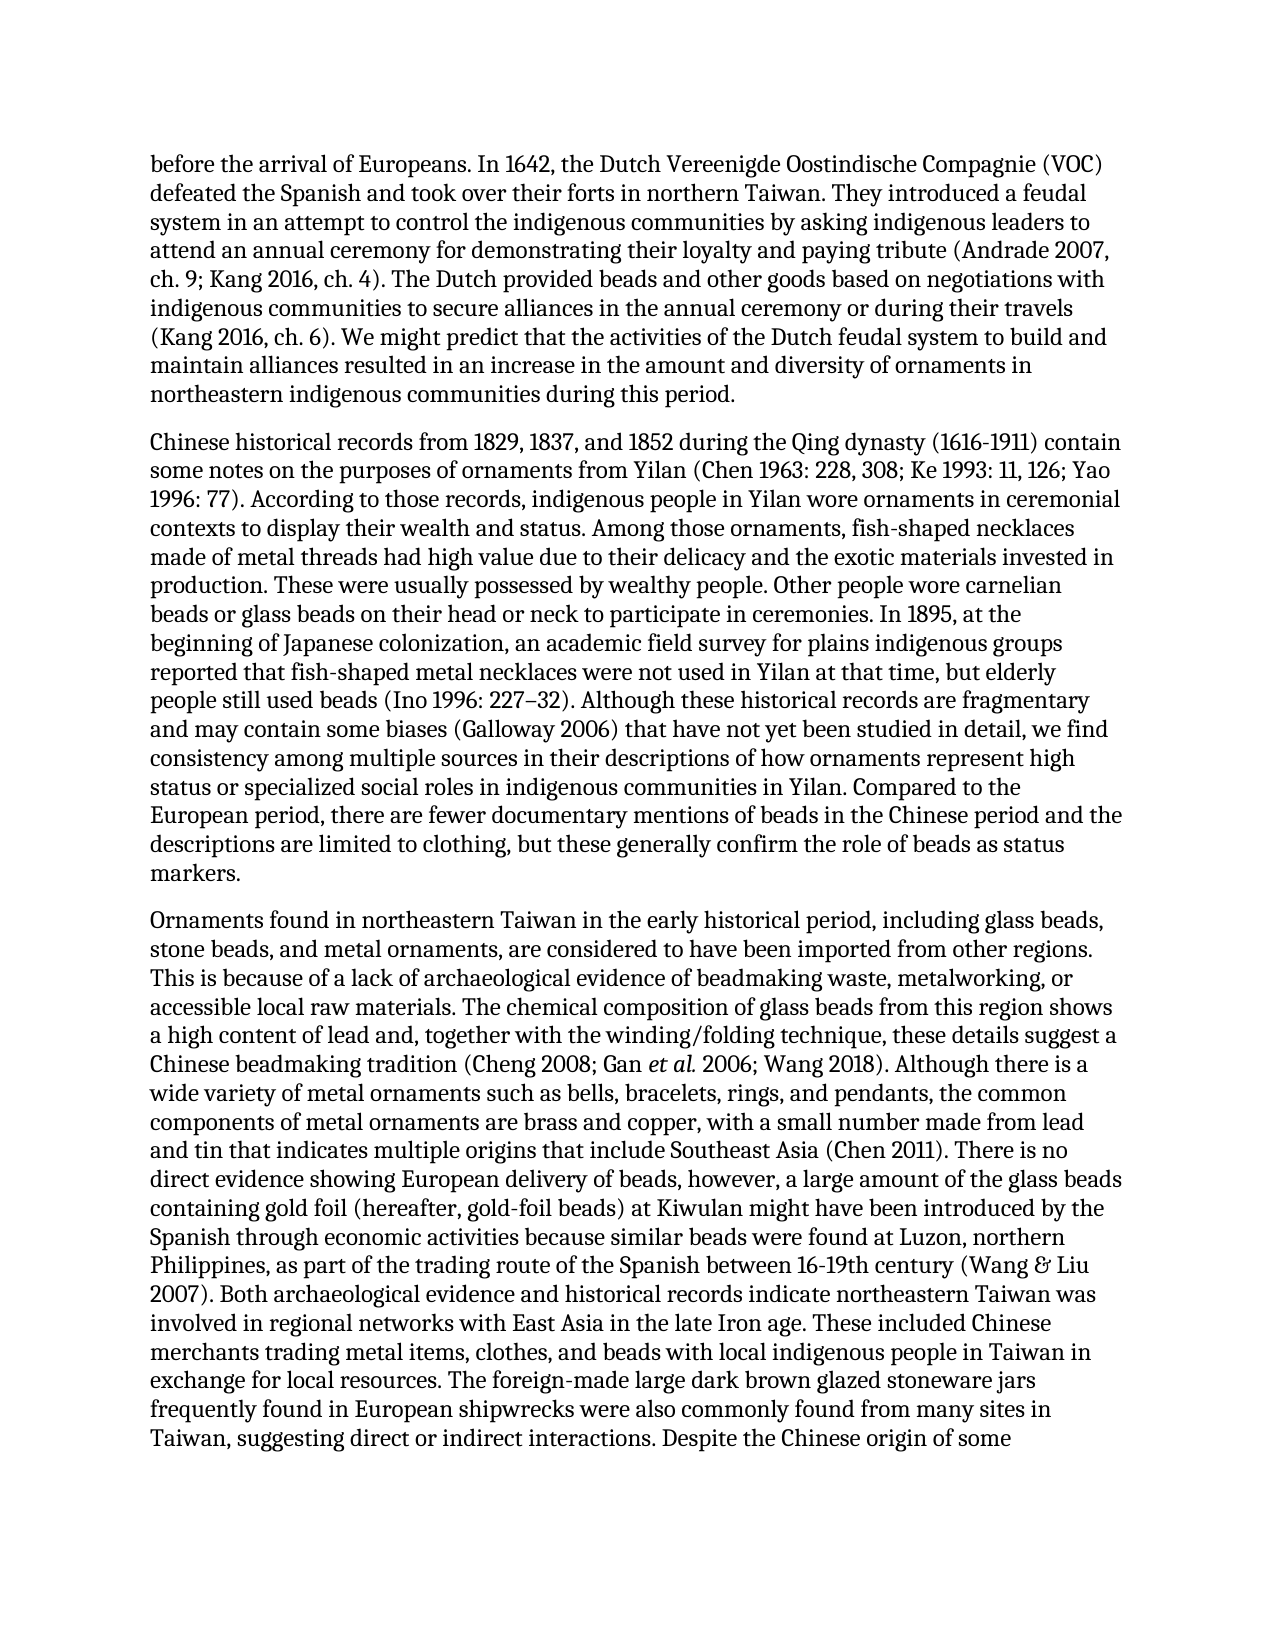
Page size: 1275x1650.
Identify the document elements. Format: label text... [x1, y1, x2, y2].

text Chinese historical records from 1829, 1837, and 1852 during the Qing dynasty (1616-1911) contain some notes on the purposes of ornaments from Yilan (Chen 1963: 228, 308; Ke 1993: 11, 126; Yao 1996: 77). According to those records, indigenous people in Yilan wore ornaments in ceremonial contexts to display their wealth and status. Among those ornaments, fish-shaped necklaces made of metal threads had high value due to their delicacy and the exotic materials invested in production. These were usually possessed by wealthy people. Other people wore carnelian beads or glass beads on their head or neck to participate in ceremonies. In 1895, at the beginning of Japanese colonization, an academic field survey for plains indigenous groups reported that fish-shaped metal necklaces were not used in Yilan at that time, but elderly people still used beads (Ino 1996: 227–32). Although these historical records are fragmentary and may contain some biases (Galloway 2006) that have not yet been studied in detail, we find consistency among multiple sources in their descriptions of how ornaments represent high status or specialized social roles in indigenous communities in Yilan. Compared to the European period, there are fewer documentary mentions of beads in the Chinese period and the descriptions are limited to clothing, but these generally confirm the role of beads as status markers. [150, 427, 1125, 887]
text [150, 150, 1125, 409]
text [150, 906, 1125, 1452]
